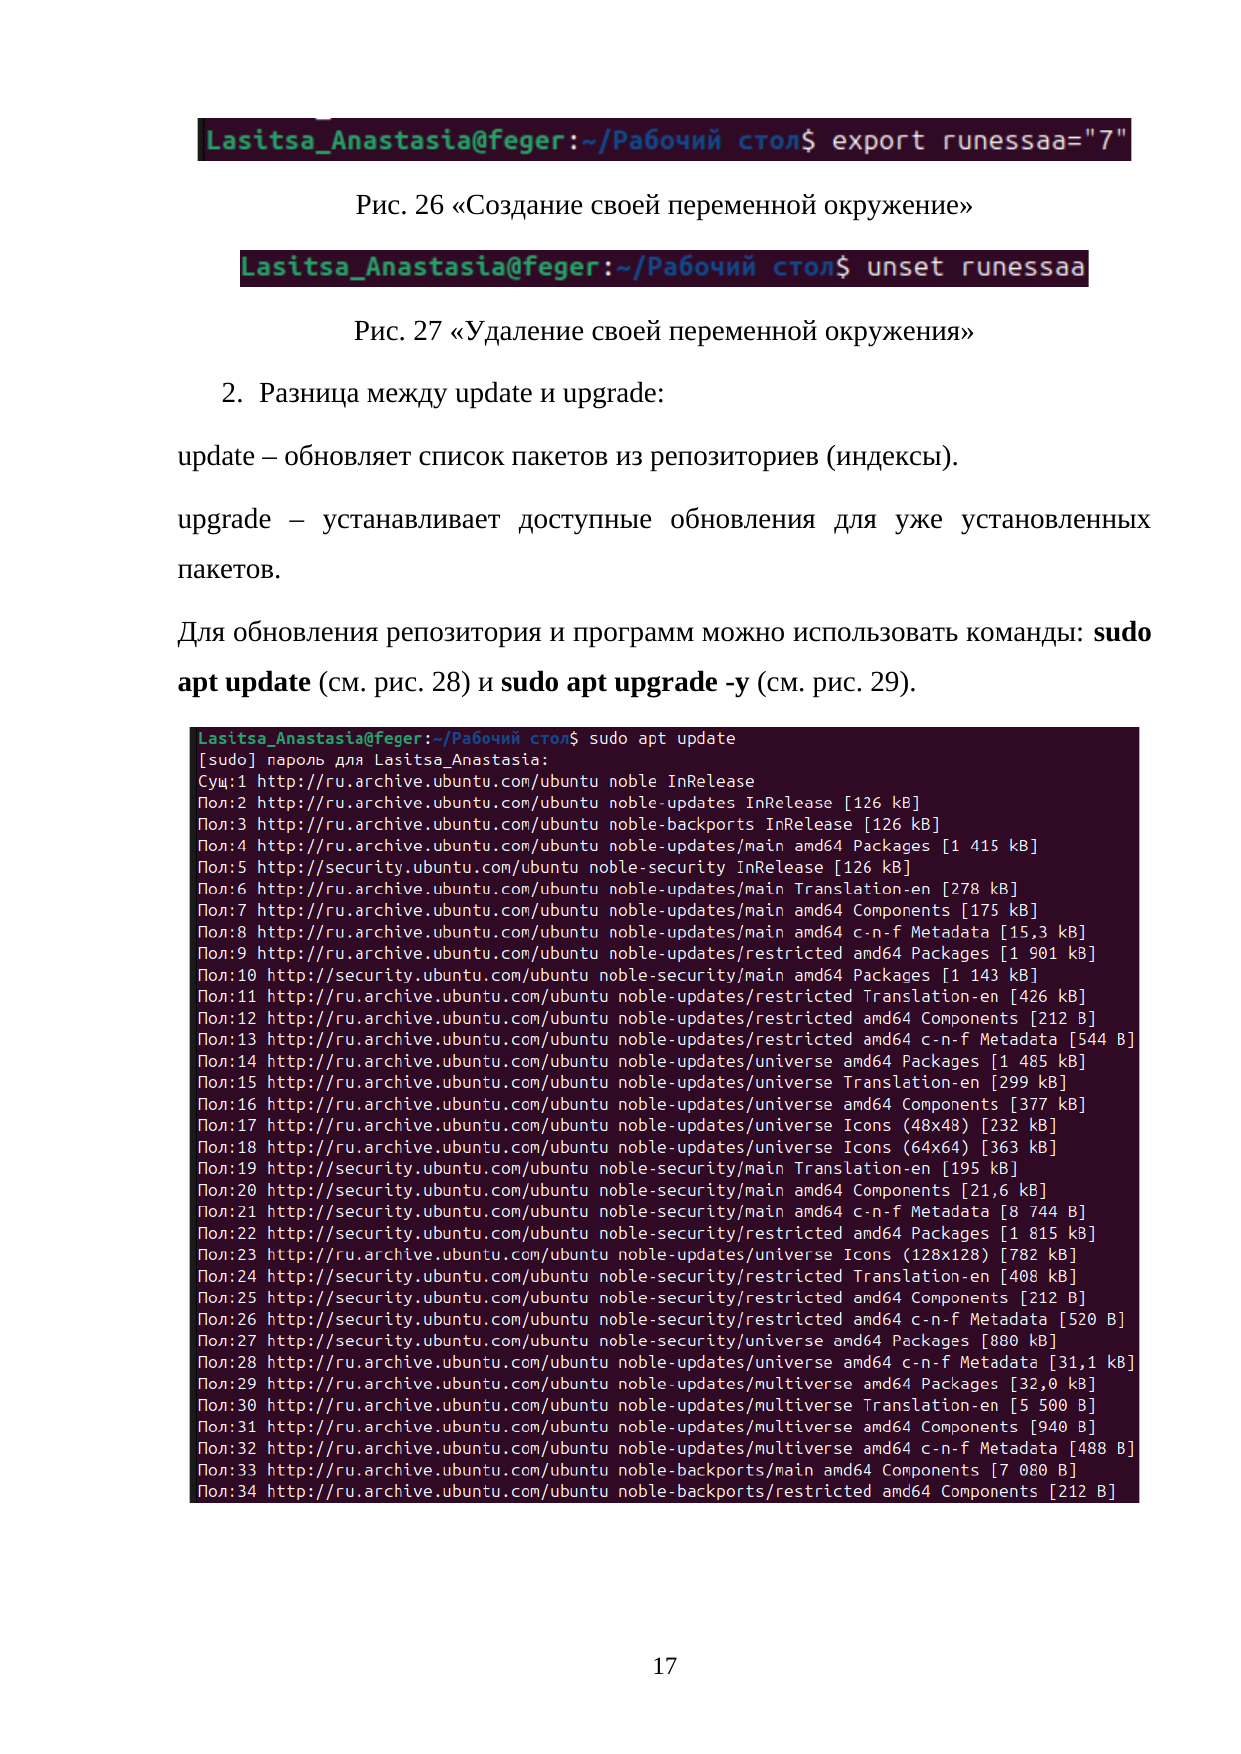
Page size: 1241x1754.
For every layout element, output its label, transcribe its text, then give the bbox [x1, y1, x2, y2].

list Разница между update и upgrade: [221, 375, 1152, 409]
text upgrade – устанавливает доступные обновления для уже установленных пакетов. [177, 501, 1152, 585]
text update – обновляет список пакетов из репозиториев (индексы). [177, 438, 1152, 472]
picture [197, 118, 1132, 161]
picture [240, 250, 1089, 287]
text Рис. 26 «Создание своей переменной окружение» [177, 187, 1152, 221]
picture [189, 727, 1140, 1503]
text Рис. 27 «Удаление своей переменной окружения» [177, 313, 1152, 346]
text Для обновления репозитория и программ можно использовать команды: sudo apt update (см. рис. 28) и sudo apt upgrade -y (см. рис. 29). [177, 614, 1152, 698]
